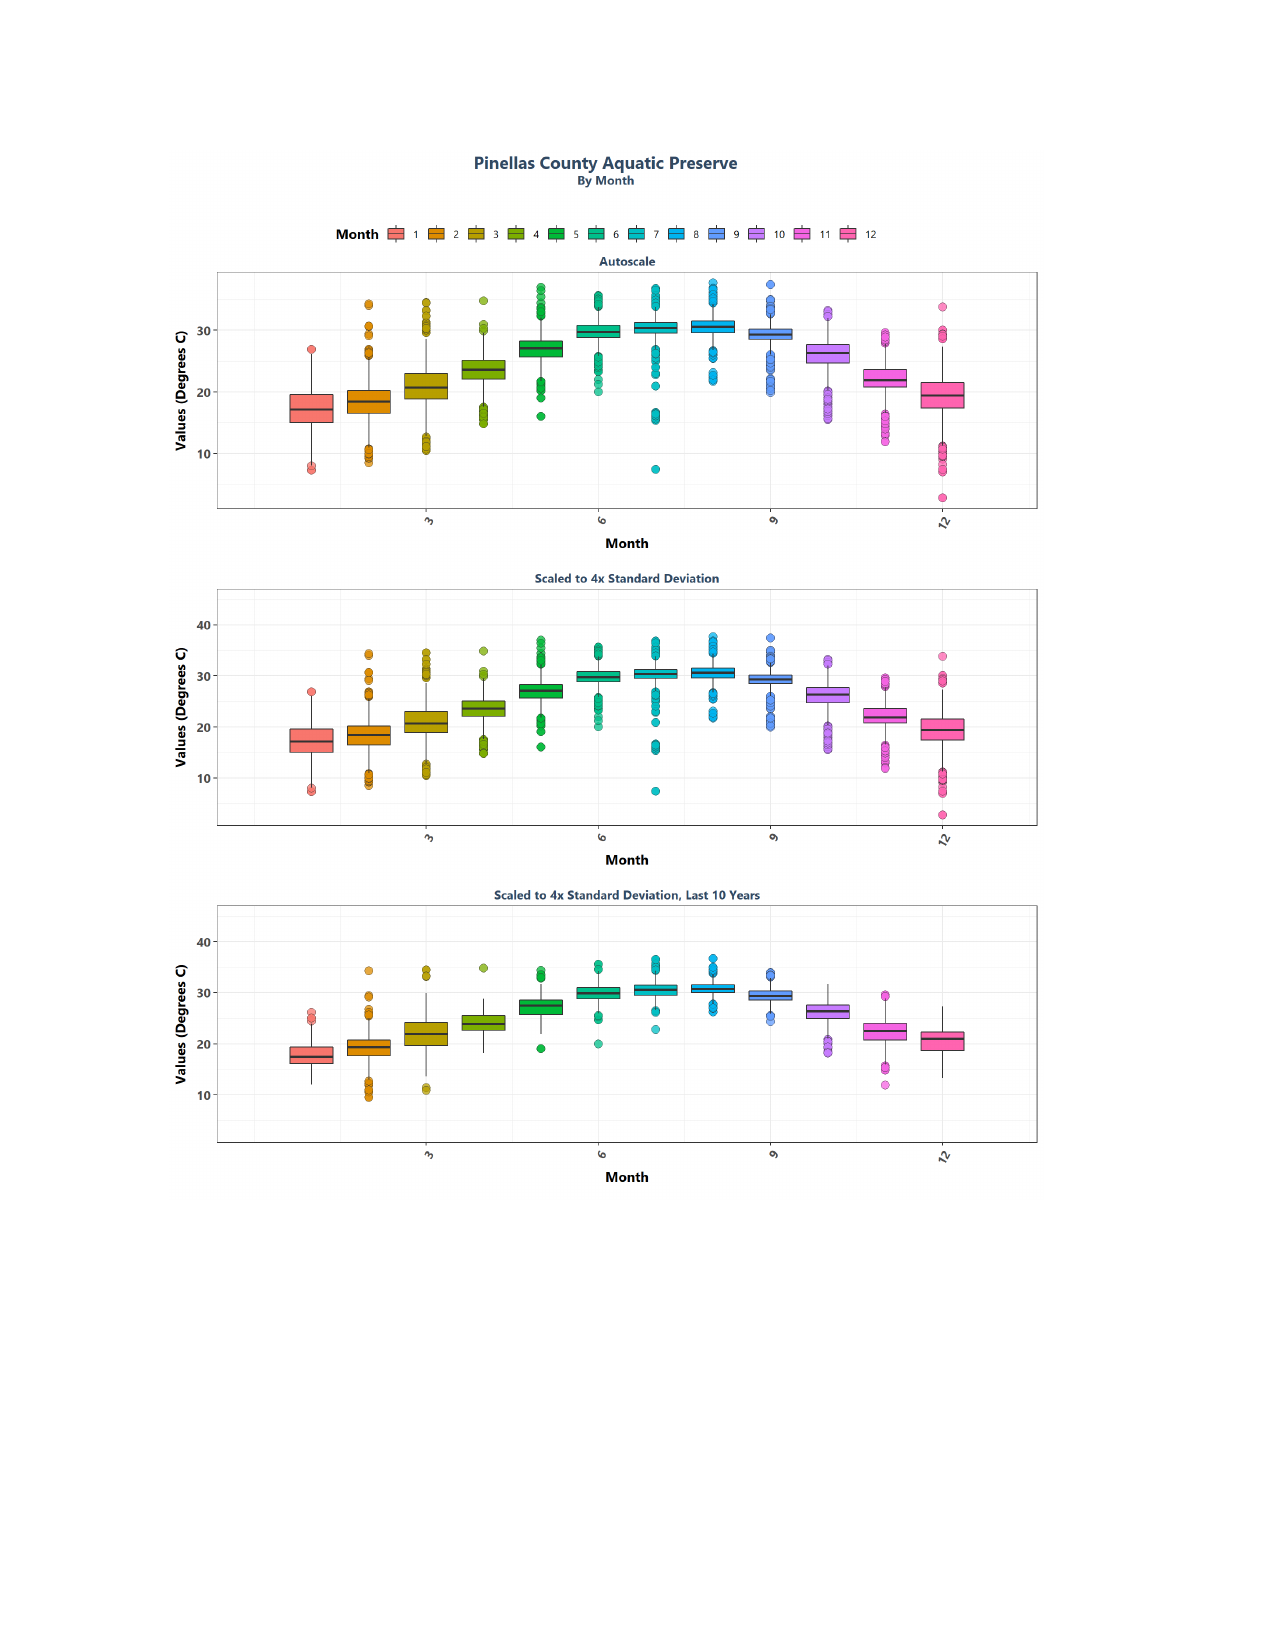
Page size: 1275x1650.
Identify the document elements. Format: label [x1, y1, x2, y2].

picture [168, 150, 1044, 1200]
